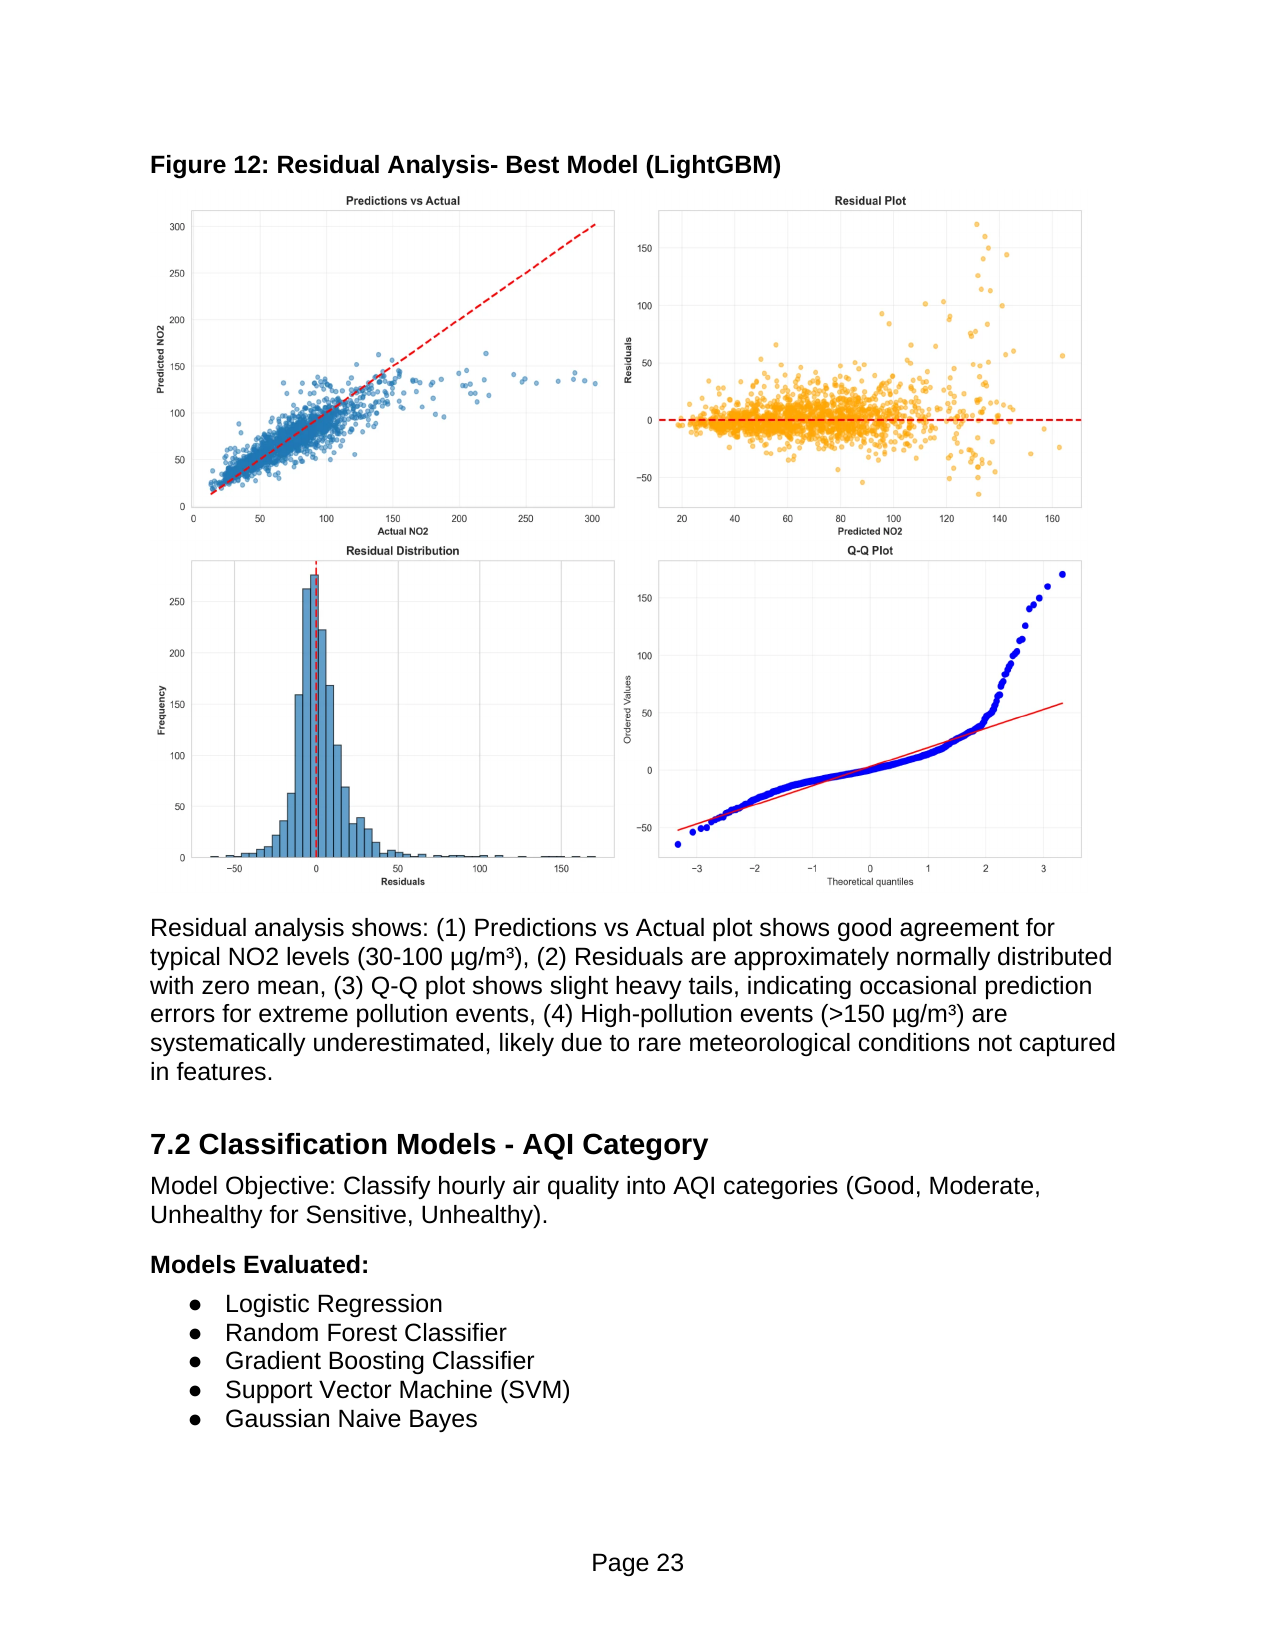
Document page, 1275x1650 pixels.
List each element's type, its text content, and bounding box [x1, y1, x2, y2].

list Gaussian Naive Bayes [187, 1404, 1125, 1432]
picture [150, 189, 1088, 893]
list Gradient Boosting Classifier [187, 1346, 1125, 1375]
text Figure 12: Residual Analysis- Best Model (LightGBM) [150, 150, 1125, 179]
list Support Vector Machine (SVM) [187, 1375, 1125, 1404]
text Models Evaluated: [150, 1249, 1125, 1278]
text Residual analysis shows: (1) Predictions vs Actual plot shows good agreement for typical NO2 levels (30-100 µg/m³), (2) Residuals are approximately normally distributed with zero mean, (3) Q-Q plot shows slight heavy tails, indicating occasional prediction errors for extreme pollution events, (4) High-pollution events (>150 µg/m³) are systematically underestimated, likely due to rare meteorological conditions not captured in features. [150, 913, 1125, 1086]
subtitle 7.2 Classification Models - AQI Category [150, 1127, 1125, 1161]
text Model Objective: Classify hourly air quality into AQI categories (Good, Moderate, Unhealthy for Sensitive, Unhealthy). [150, 1171, 1125, 1229]
list Logistic Regression [187, 1289, 1125, 1317]
list Random Forest Classifier [187, 1317, 1125, 1346]
